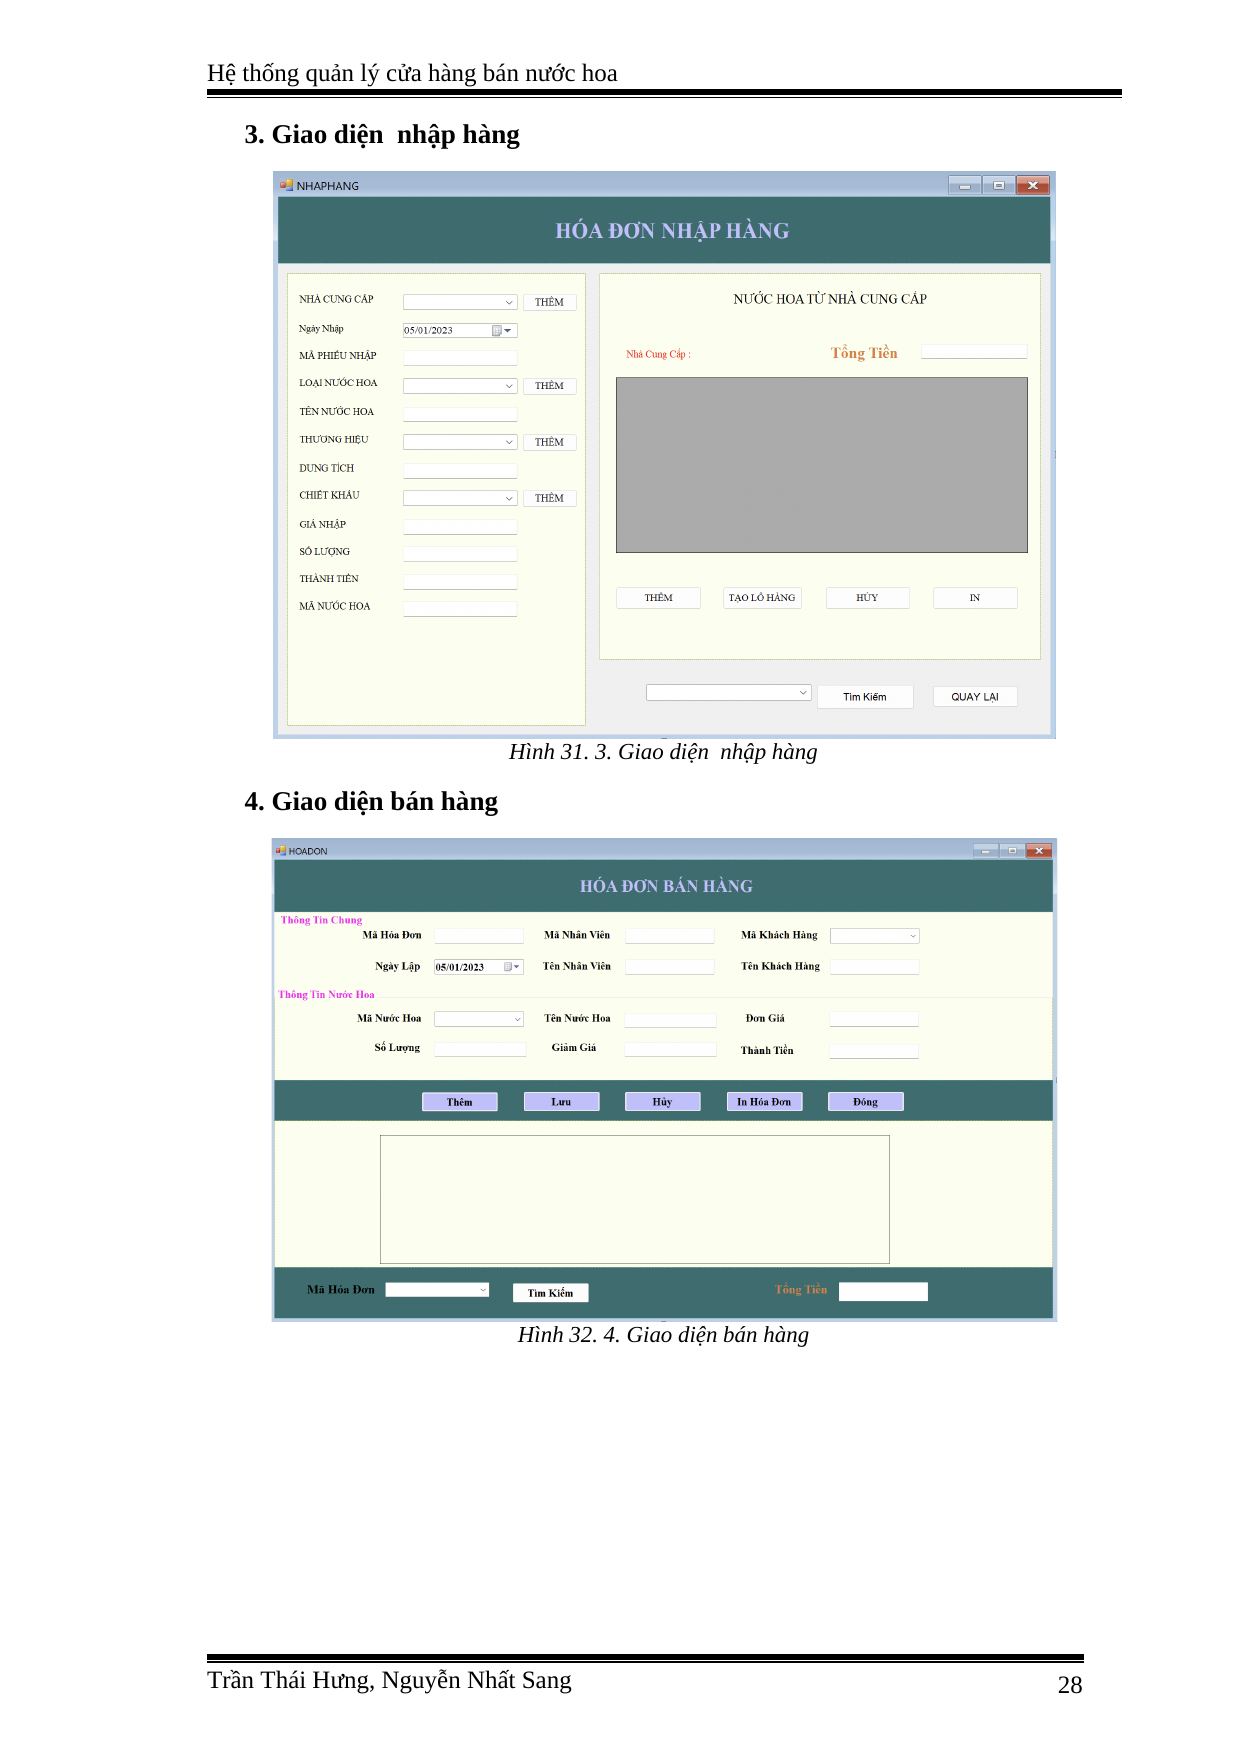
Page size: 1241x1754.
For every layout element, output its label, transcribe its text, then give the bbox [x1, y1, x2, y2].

text Giao diện bán hàng [244, 786, 1122, 817]
picture [273, 171, 1056, 739]
picture [271, 838, 1058, 1322]
text Hình 32. 4. Giao diện bán hàng [207, 1321, 1122, 1347]
text Giao diện nhập hàng [244, 118, 1122, 149]
text Hình 31. 3. Giao diện nhập hàng [207, 738, 1122, 765]
